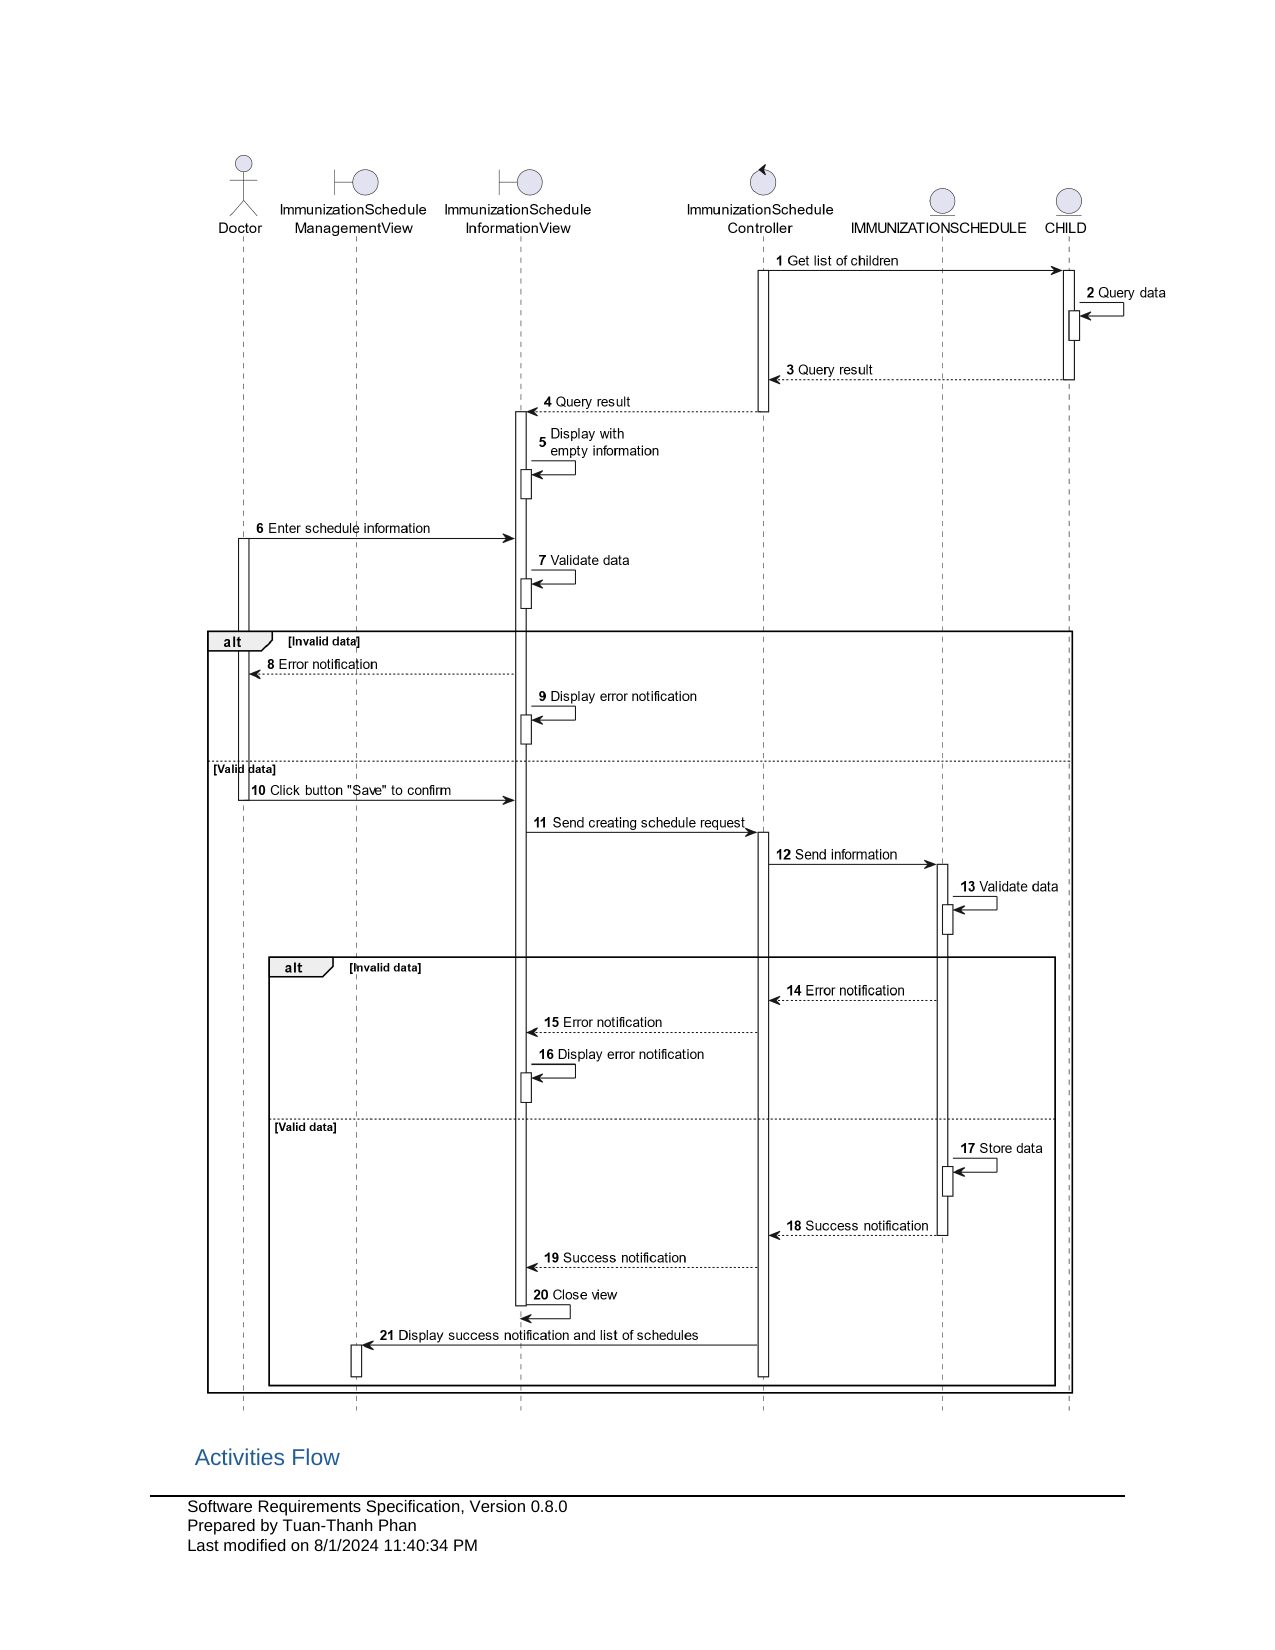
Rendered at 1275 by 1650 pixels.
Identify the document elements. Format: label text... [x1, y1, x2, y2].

subtitle Activities Flow [194, 1444, 1125, 1470]
picture [197, 150, 1173, 1417]
